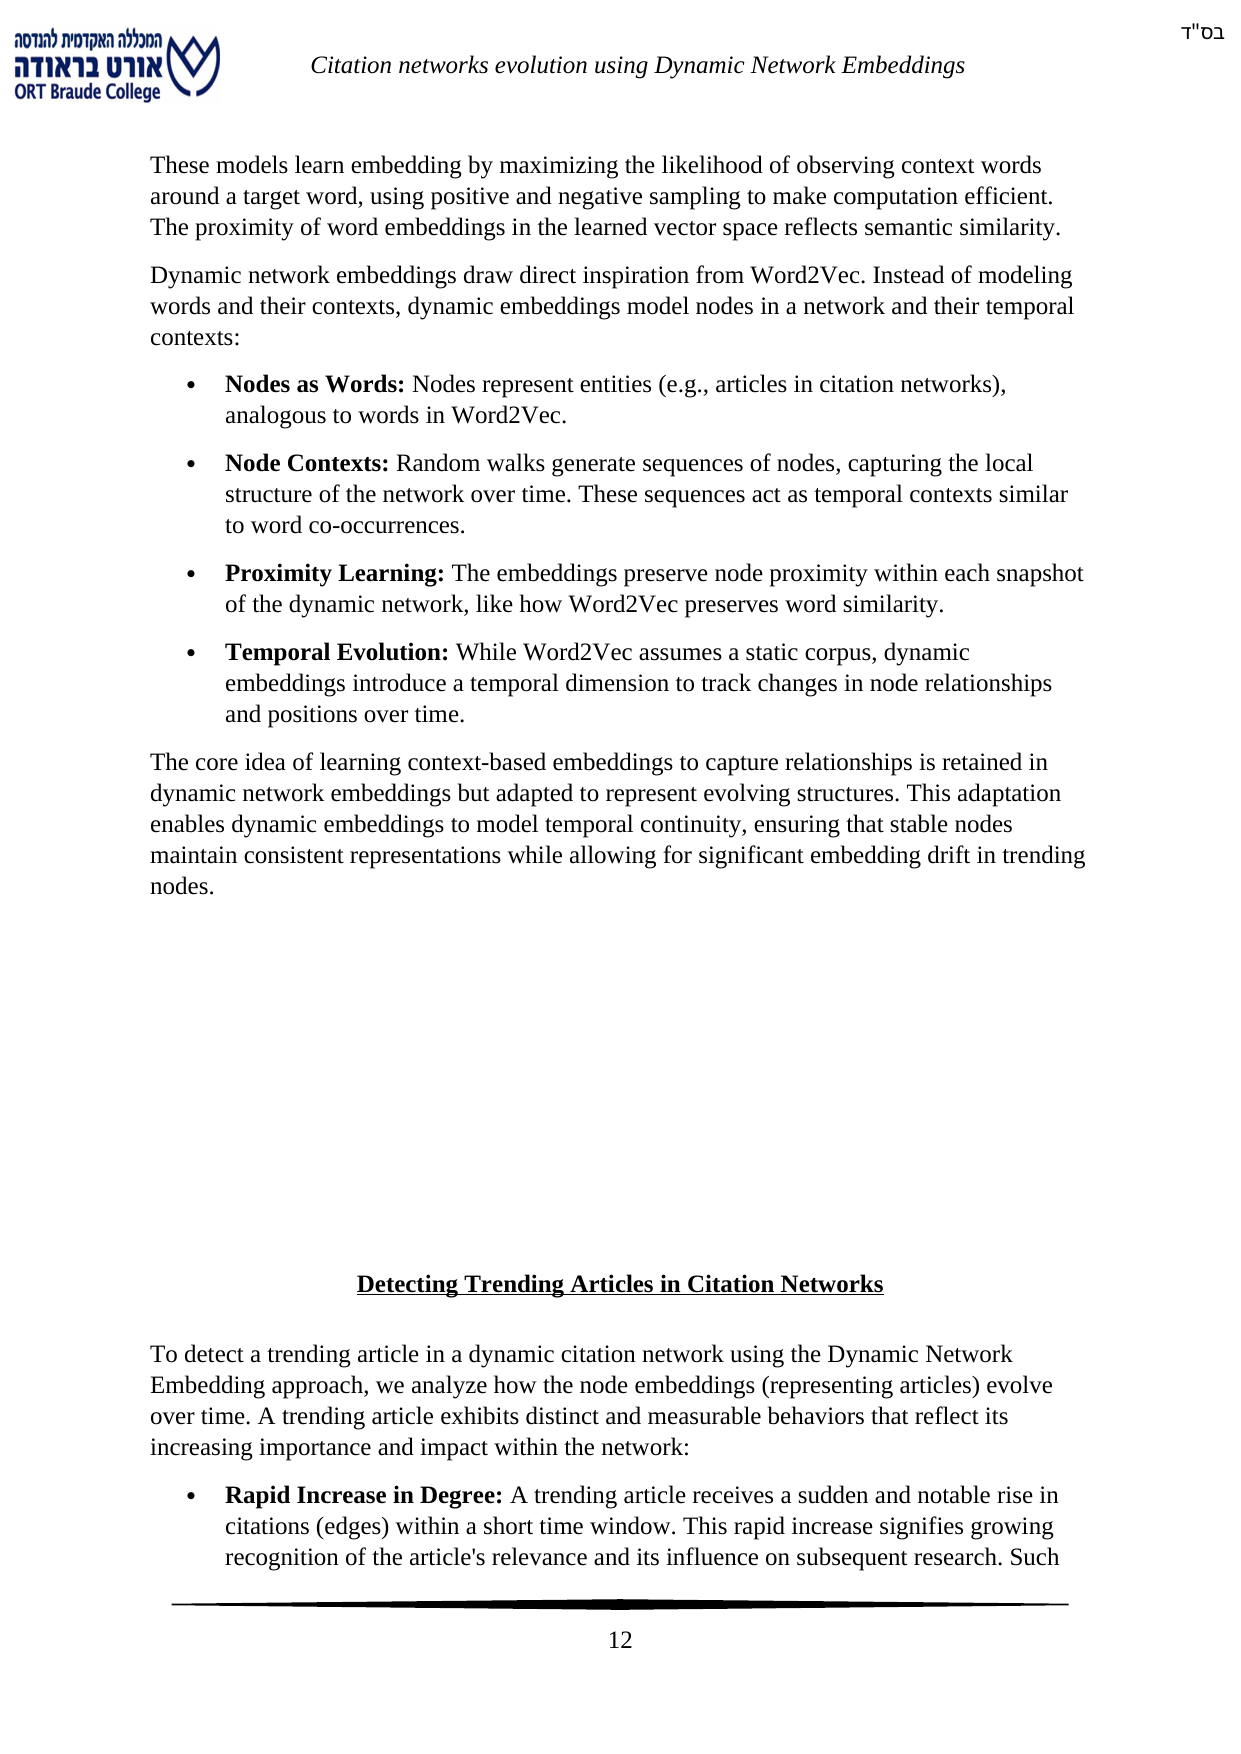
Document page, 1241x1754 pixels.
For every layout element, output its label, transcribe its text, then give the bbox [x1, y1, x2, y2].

text These models learn embedding by maximizing the likelihood of observing context words around a target word, using positive and negative sampling to make computation efficient. The proximity of word embeddings in the learned vector space reflects semantic similarity. [150, 150, 1090, 241]
list Nodes as Words: Nodes represent entities (e.g., articles in citation networks), analogous to words in Word2Vec. [187, 369, 1090, 429]
text To detect a trending article in a dynamic citation network using the Dynamic Network Embedding approach, we analyze how the node embeddings (representing articles) evolve over time. A trending article exhibits distinct and measurable behaviors that reflect its increasing importance and impact within the network: [150, 1339, 1090, 1461]
text Dynamic network embeddings draw direct inspiration from Word2Vec. Instead of modeling words and their contexts, dynamic embeddings model nodes in a network and their temporal contexts: [150, 260, 1090, 351]
subtitle Detecting Trending Articles in Citation Networks [150, 1269, 1090, 1328]
text The core idea of learning context-based embeddings to capture relationships is retained in dynamic network embeddings but adapted to represent evolving structures. This adaptation enables dynamic embeddings to model temporal continuity, ensuring that stable nodes maintain consistent representations while allowing for significant embedding drift in trending nodes. [150, 747, 1090, 1086]
list Temporal Evolution: While Word2Vec assumes a static corpus, dynamic embeddings introduce a temporal dimension to track changes in node relationships and positions over time. [187, 637, 1090, 728]
list Node Contexts: Random walks generate sequences of nodes, capturing the local structure of the network over time. These sequences act as temporal contexts similar to word co-occurrences. [187, 448, 1090, 539]
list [187, 1480, 1090, 1571]
list Proximity Learning: The embeddings preserve node proximity within each snapshot of the dynamic network, like how Word2Vec preserves word similarity. [187, 558, 1090, 618]
picture [12, 26, 221, 104]
